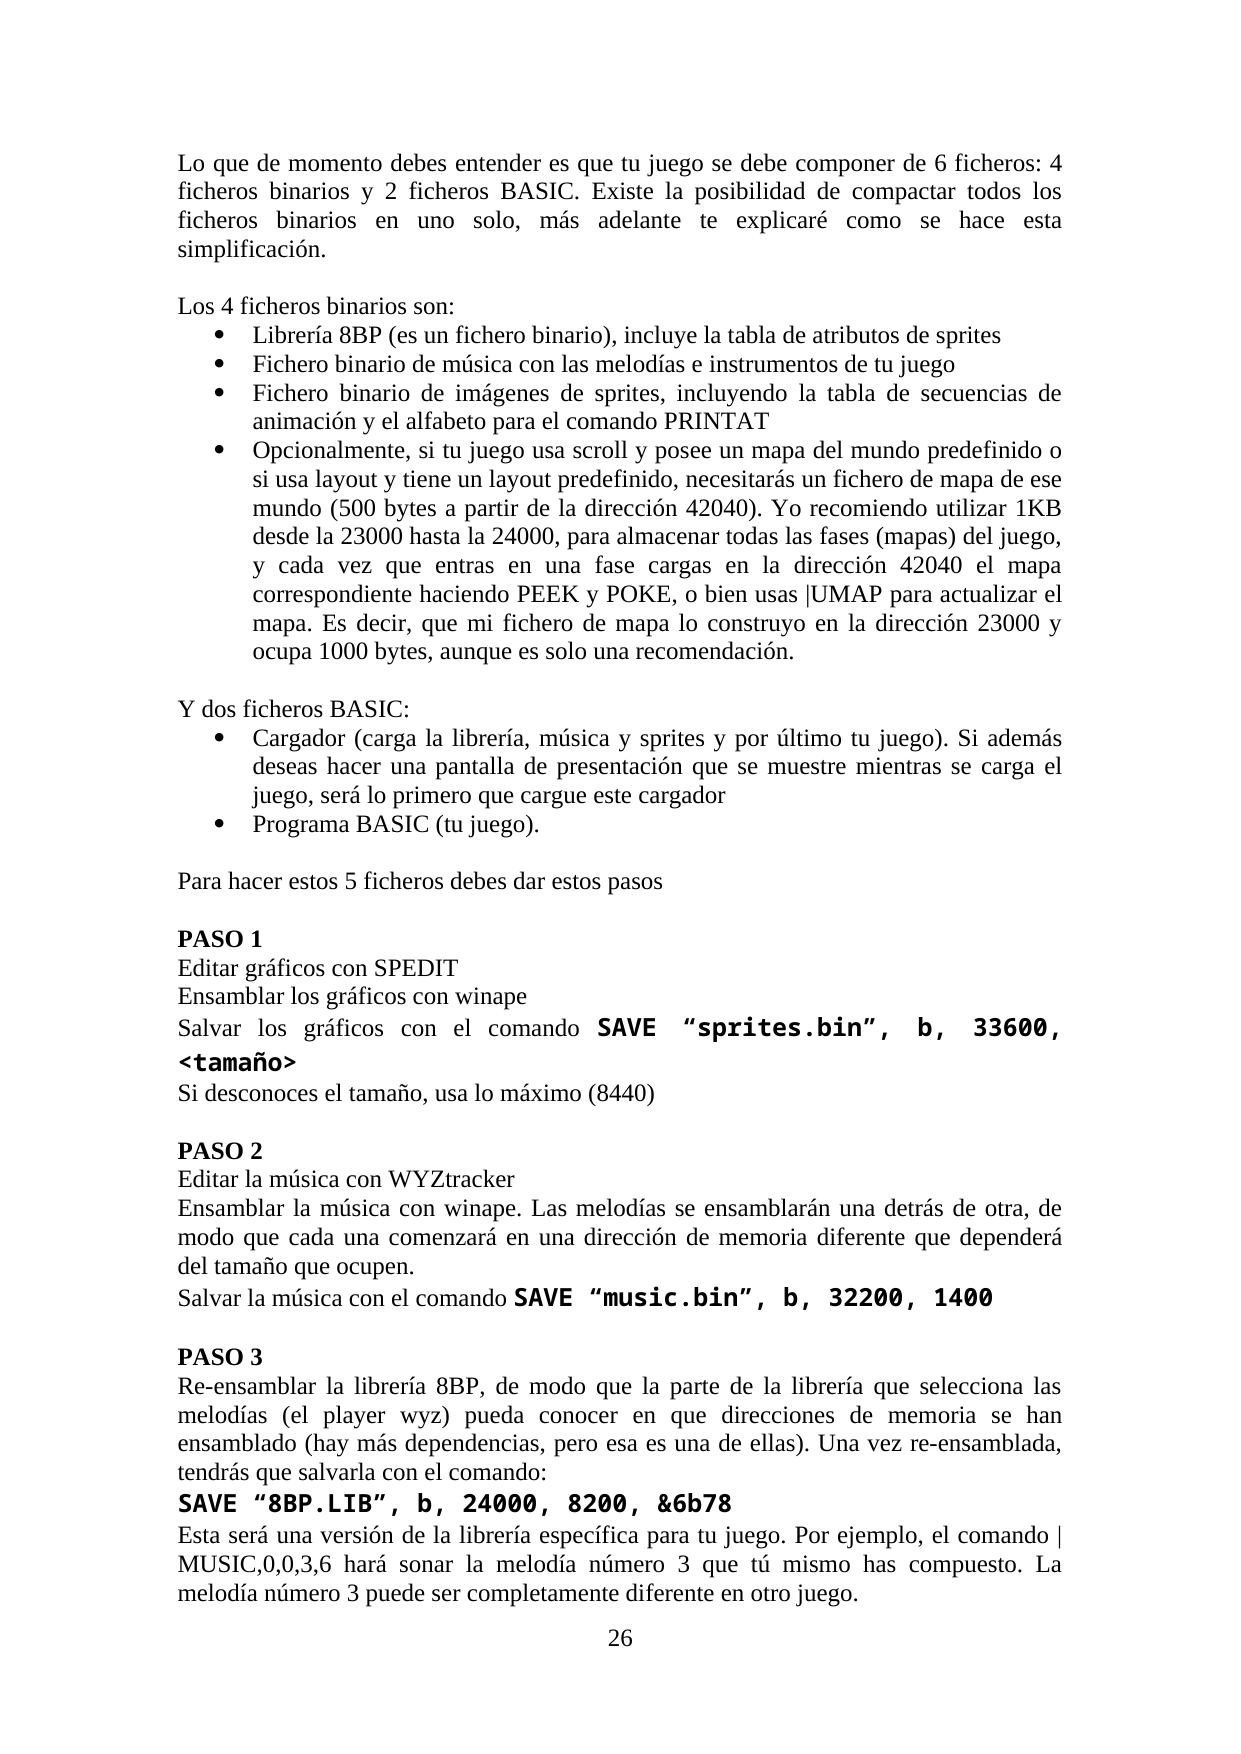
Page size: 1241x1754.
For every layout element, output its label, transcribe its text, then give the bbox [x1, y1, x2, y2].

list Opcionalmente, si tu juego usa scroll y posee un mapa del mundo predefinido o si usa layout y tiene un layout predefinido, necesitarás un fichero de mapa de ese mundo (500 bytes a partir de la dirección 42040). Yo recomiendo utilizar 1KB desde la 23000 hasta la 24000, para almacenar todas las fases (mapas) del juego, y cada vez que entras en una fase cargas en la dirección 42040 el mapa correspondiente haciendo PEEK y POKE, o bien usas |UMAP para actualizar el mapa. Es decir, que mi fichero de mapa lo construyo en la dirección 23000 y ocupa 1000 bytes, aunque es solo una recomendación. [215, 435, 1063, 665]
text PASO 2 [177, 1136, 1063, 1164]
text Salvar la música con el comando SAVE “music.bin”, b, 32200, 1400 [177, 1279, 1063, 1313]
list Cargador (carga la librería, música y sprites y por último tu juego). Si además deseas hacer una pantalla de presentación que se muestre mientras se carga el juego, será lo primero que cargue este cargador [215, 723, 1063, 809]
list Fichero binario de imágenes de sprites, incluyendo la tabla de secuencias de animación y el alfabeto para el comando PRINTAT [215, 378, 1063, 435]
text Esta será una versión de la librería específica para tu juego. Por ejemplo, el comando |MUSIC,0,0,3,6 hará sonar la melodía número 3 que tú mismo has compuesto. La melodía número 3 puede ser completamente diferente en otro juego. [177, 1520, 1063, 1606]
text Los 4 ficheros binarios son: [177, 291, 1063, 320]
text Salvar los gráficos con el comando SAVE “sprites.bin”, b, 33600, <tamaño> [177, 1010, 1063, 1078]
list Fichero binario de música con las melodías e instrumentos de tu juego [215, 349, 1063, 378]
list Librería 8BP (es un fichero binario), incluye la tabla de atributos de sprites [215, 320, 1063, 349]
text Para hacer estos 5 ficheros debes dar estos pasos [177, 866, 1063, 895]
text PASO 3 [177, 1342, 1063, 1371]
text Ensamblar la música con winape. Las melodías se ensamblarán una detrás de otra, de modo que cada una comenzará en una dirección de memoria diferente que dependerá del tamaño que ocupen. [177, 1193, 1063, 1279]
text SAVE “8BP.LIB”, b, 24000, 8200, &6b78 [177, 1486, 1063, 1520]
text PASO 1 [177, 924, 1063, 953]
text Re-ensamblar la librería 8BP, de modo que la parte de la librería que selecciona las melodías (el player wyz) pueda conocer en que direcciones de memoria se han ensamblado (hay más dependencias, pero esa es una de ellas). Una vez re-ensamblada, tendrás que salvarla con el comando: [177, 1371, 1063, 1486]
text Y dos ficheros BASIC: [177, 694, 1063, 723]
text Editar la música con WYZtracker [177, 1164, 1063, 1193]
list Programa BASIC (tu juego). [215, 809, 1063, 838]
text Ensamblar los gráficos con winape [177, 981, 1063, 1010]
text Lo que de momento debes entender es que tu juego se debe componer de 6 ficheros: 4 ficheros binarios y 2 ficheros BASIC. Existe la posibilidad de compactar todos los ficheros binarios en uno solo, más adelante te explicaré como se hace esta simplificación. [177, 148, 1063, 263]
text Editar gráficos con SPEDIT [177, 953, 1063, 981]
text Si desconoces el tamaño, usa lo máximo (8440) [177, 1078, 1063, 1107]
